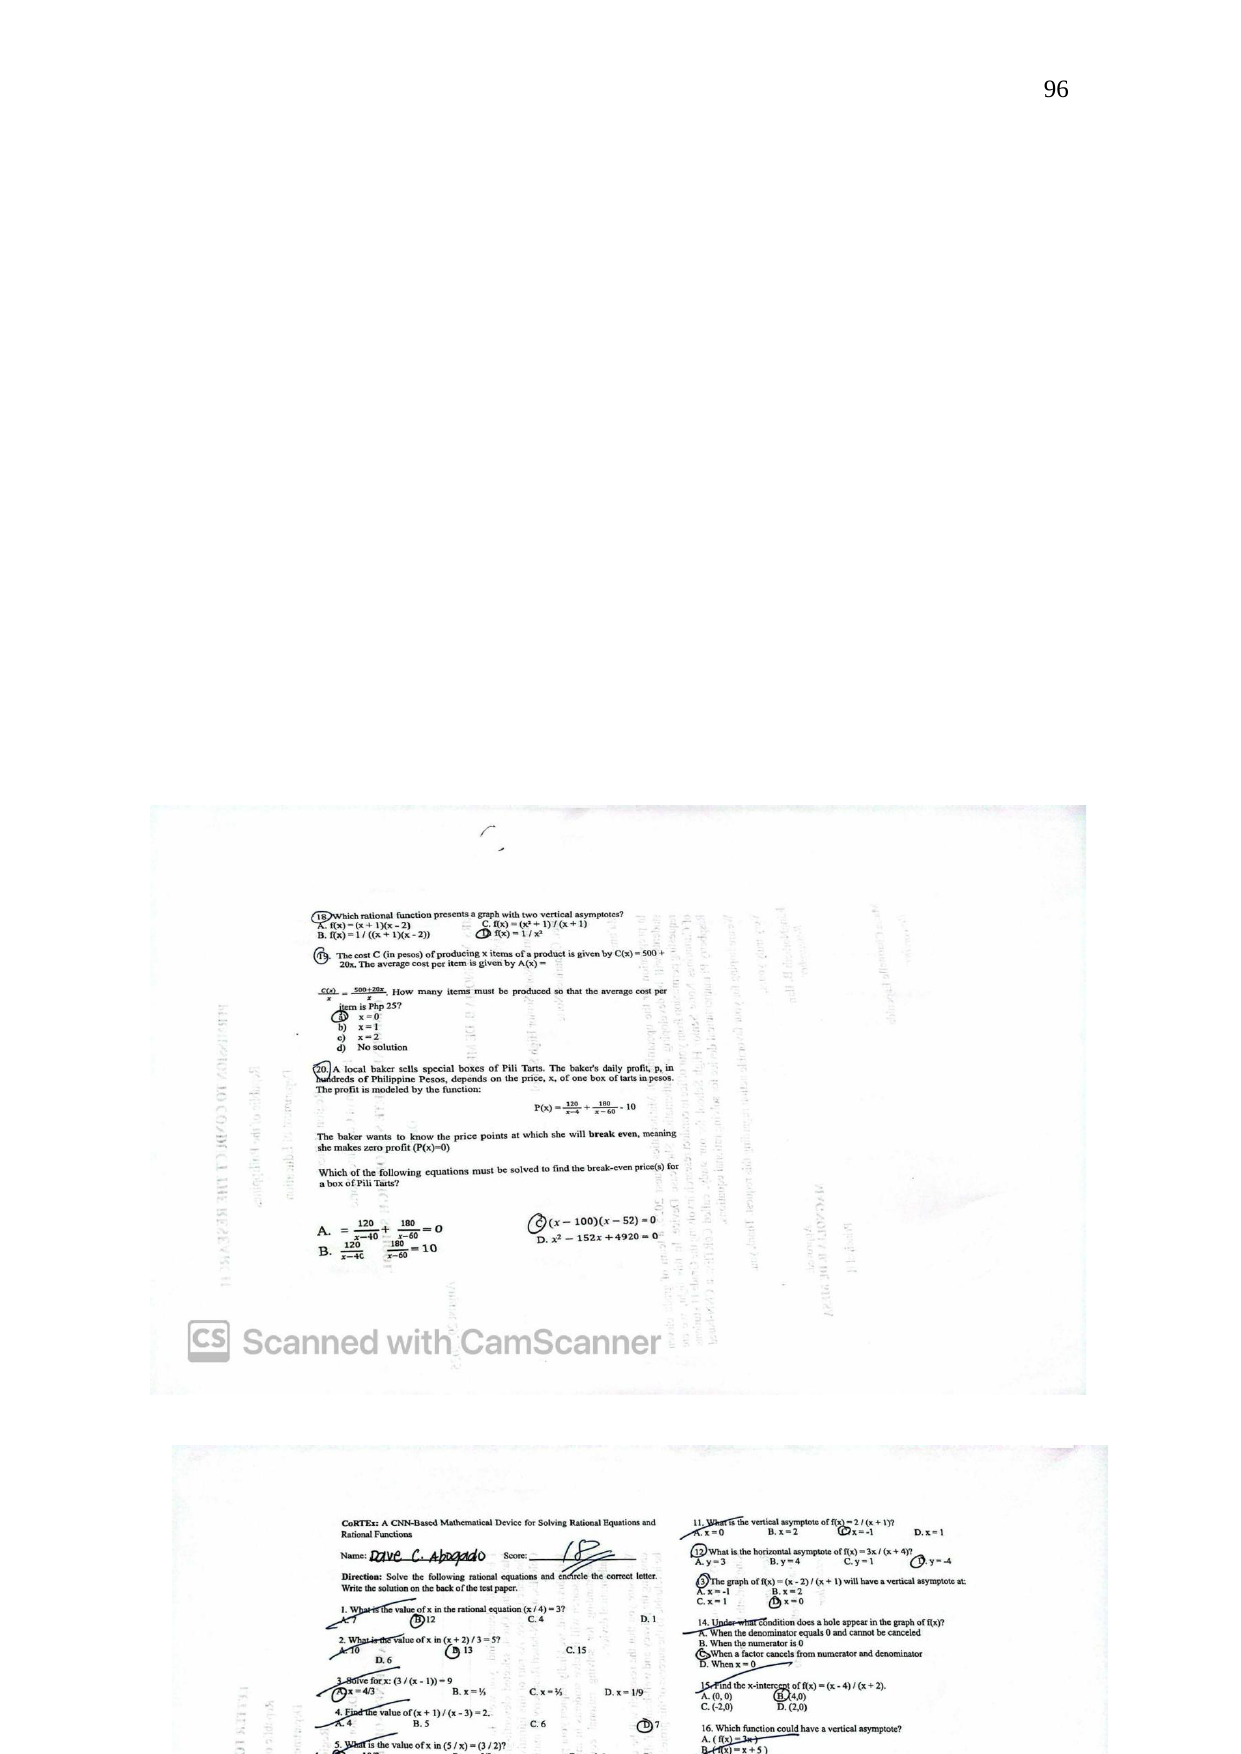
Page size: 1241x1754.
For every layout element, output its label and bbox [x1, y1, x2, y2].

picture [150, 805, 1087, 1395]
picture [171, 1445, 1109, 1754]
